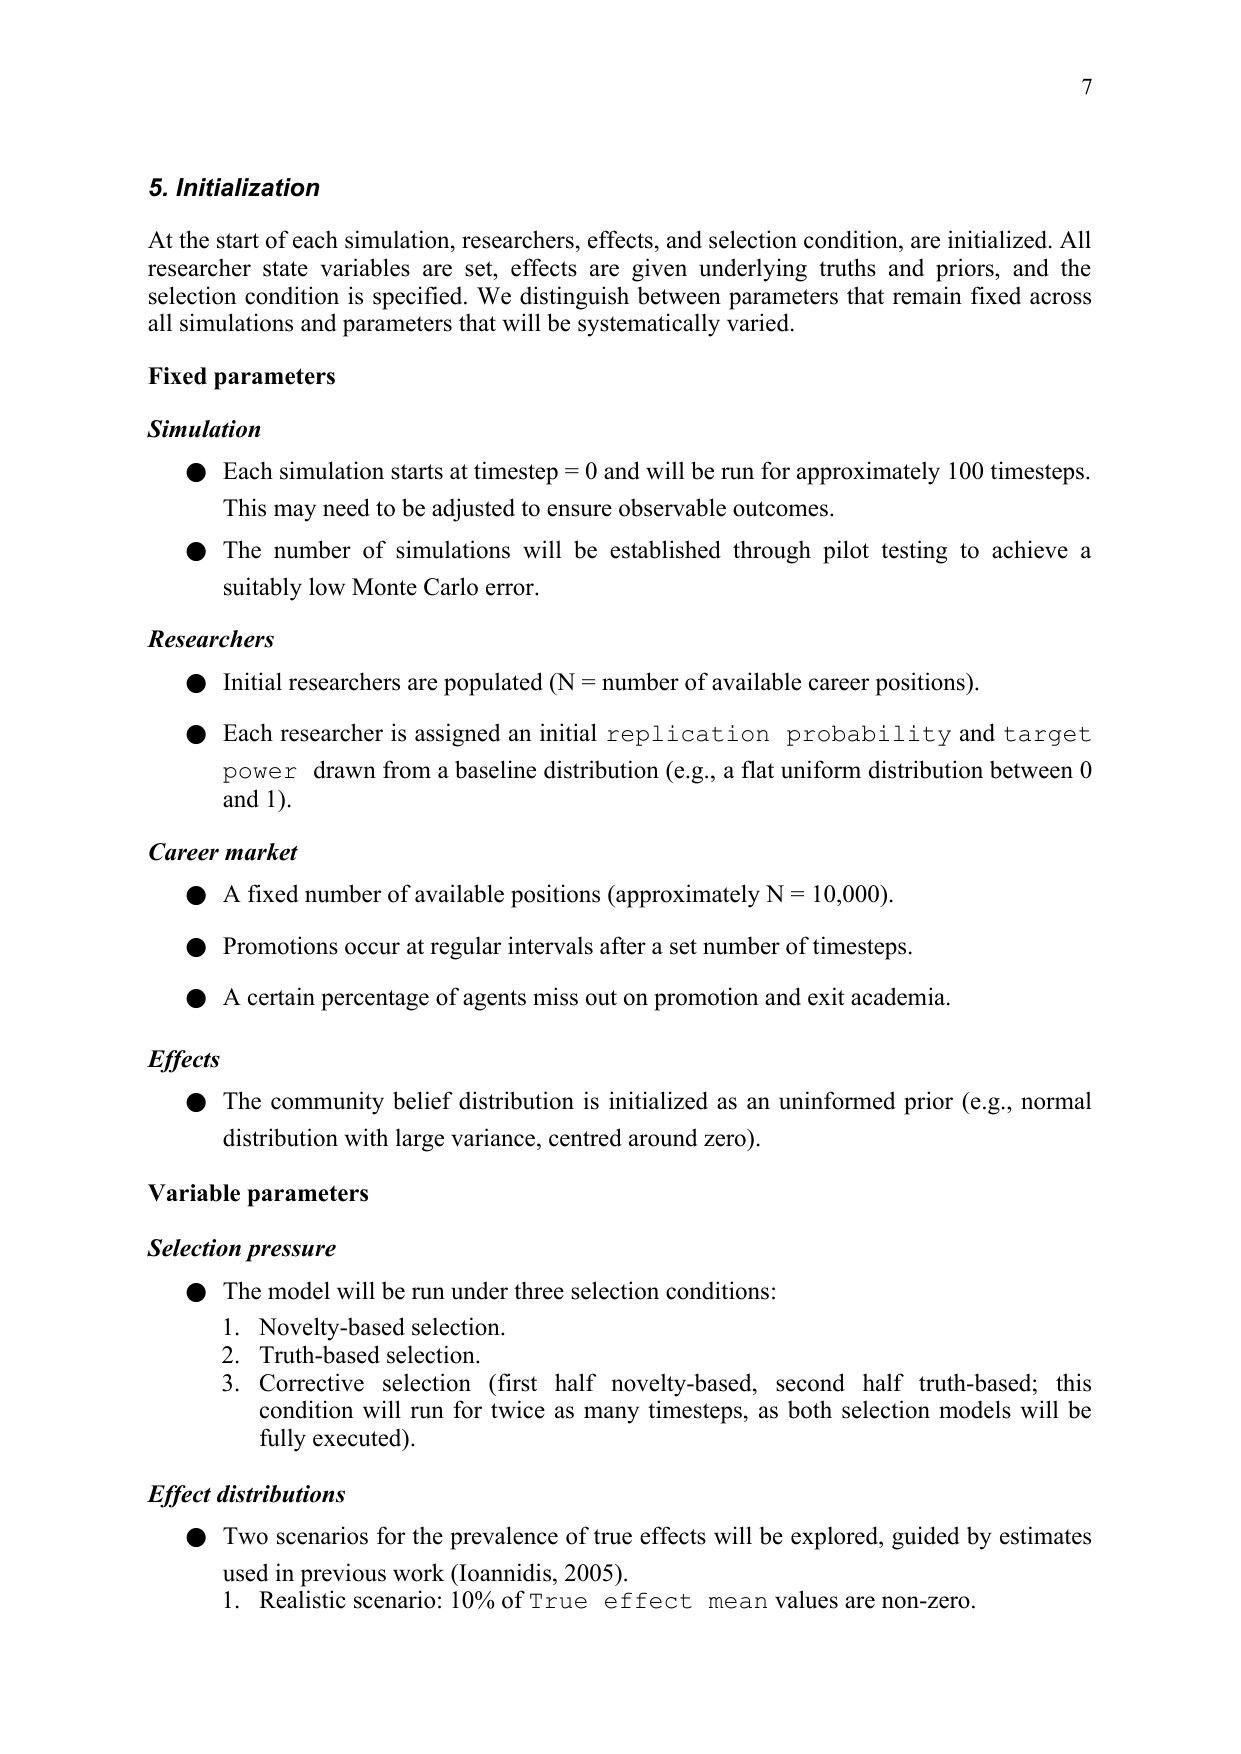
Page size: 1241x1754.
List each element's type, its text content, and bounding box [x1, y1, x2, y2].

list A certain percentage of agents miss out on promotion and exit academia. [185, 968, 1093, 1020]
list The community belief distribution is initialized as an uninformed prior (e.g., normal distribution with large variance, centred around zero). [185, 1072, 1093, 1151]
text Researchers [148, 626, 1093, 653]
list Initial researchers are populated (N = number of available career positions). [185, 653, 1093, 704]
text Selection pressure [148, 1234, 1093, 1262]
list Realistic scenario: 10% of True effect mean values are non-zero. [221, 1586, 1093, 1616]
list Each researcher is assigned an initial replication probability and target power drawn from a baseline distribution (e.g., a flat uniform distribution between 0 and 1). [185, 704, 1093, 813]
text Career market [148, 838, 1093, 866]
text Variable parameters [148, 1179, 1093, 1207]
text Simulation [148, 415, 1093, 443]
list Two scenarios for the prevalence of true effects will be explored, guided by estimates used in previous work (Ioannidis, 2005). [185, 1507, 1093, 1586]
list A fixed number of available positions (approximately N = 10,000). [185, 866, 1093, 917]
text Effects [148, 1045, 1093, 1072]
list Each simulation starts at timestep = 0 and will be run for approximately 100 timesteps. This may need to be adjusted to ensure observable outcomes. [185, 443, 1093, 522]
list The number of simulations will be established through pilot testing to achieve a suitably low Monte Carlo error. [185, 522, 1093, 601]
list The model will be run under three selection conditions: [185, 1262, 1093, 1313]
list Truth-based selection. [221, 1341, 1093, 1369]
text Fixed parameters [148, 362, 1093, 390]
list Corrective selection (first half novelty-based, second half truth-based; this condition will run for twice as many timesteps, as both selection models will be fully executed). [221, 1369, 1093, 1452]
text At the start of each simulation, researchers, effects, and selection condition, are initialized. All researcher state variables are set, effects are given underlying truths and priors, and the selection condition is specified. We distinguish between parameters that remain fixed across all simulations and parameters that will be systematically varied. [148, 226, 1093, 337]
list Novelty-based selection. [221, 1313, 1093, 1341]
list Promotions occur at regular intervals after a set number of timesteps. [185, 917, 1093, 968]
text Effect distributions [148, 1480, 1093, 1507]
subtitle 5. Initialization [148, 173, 1093, 201]
